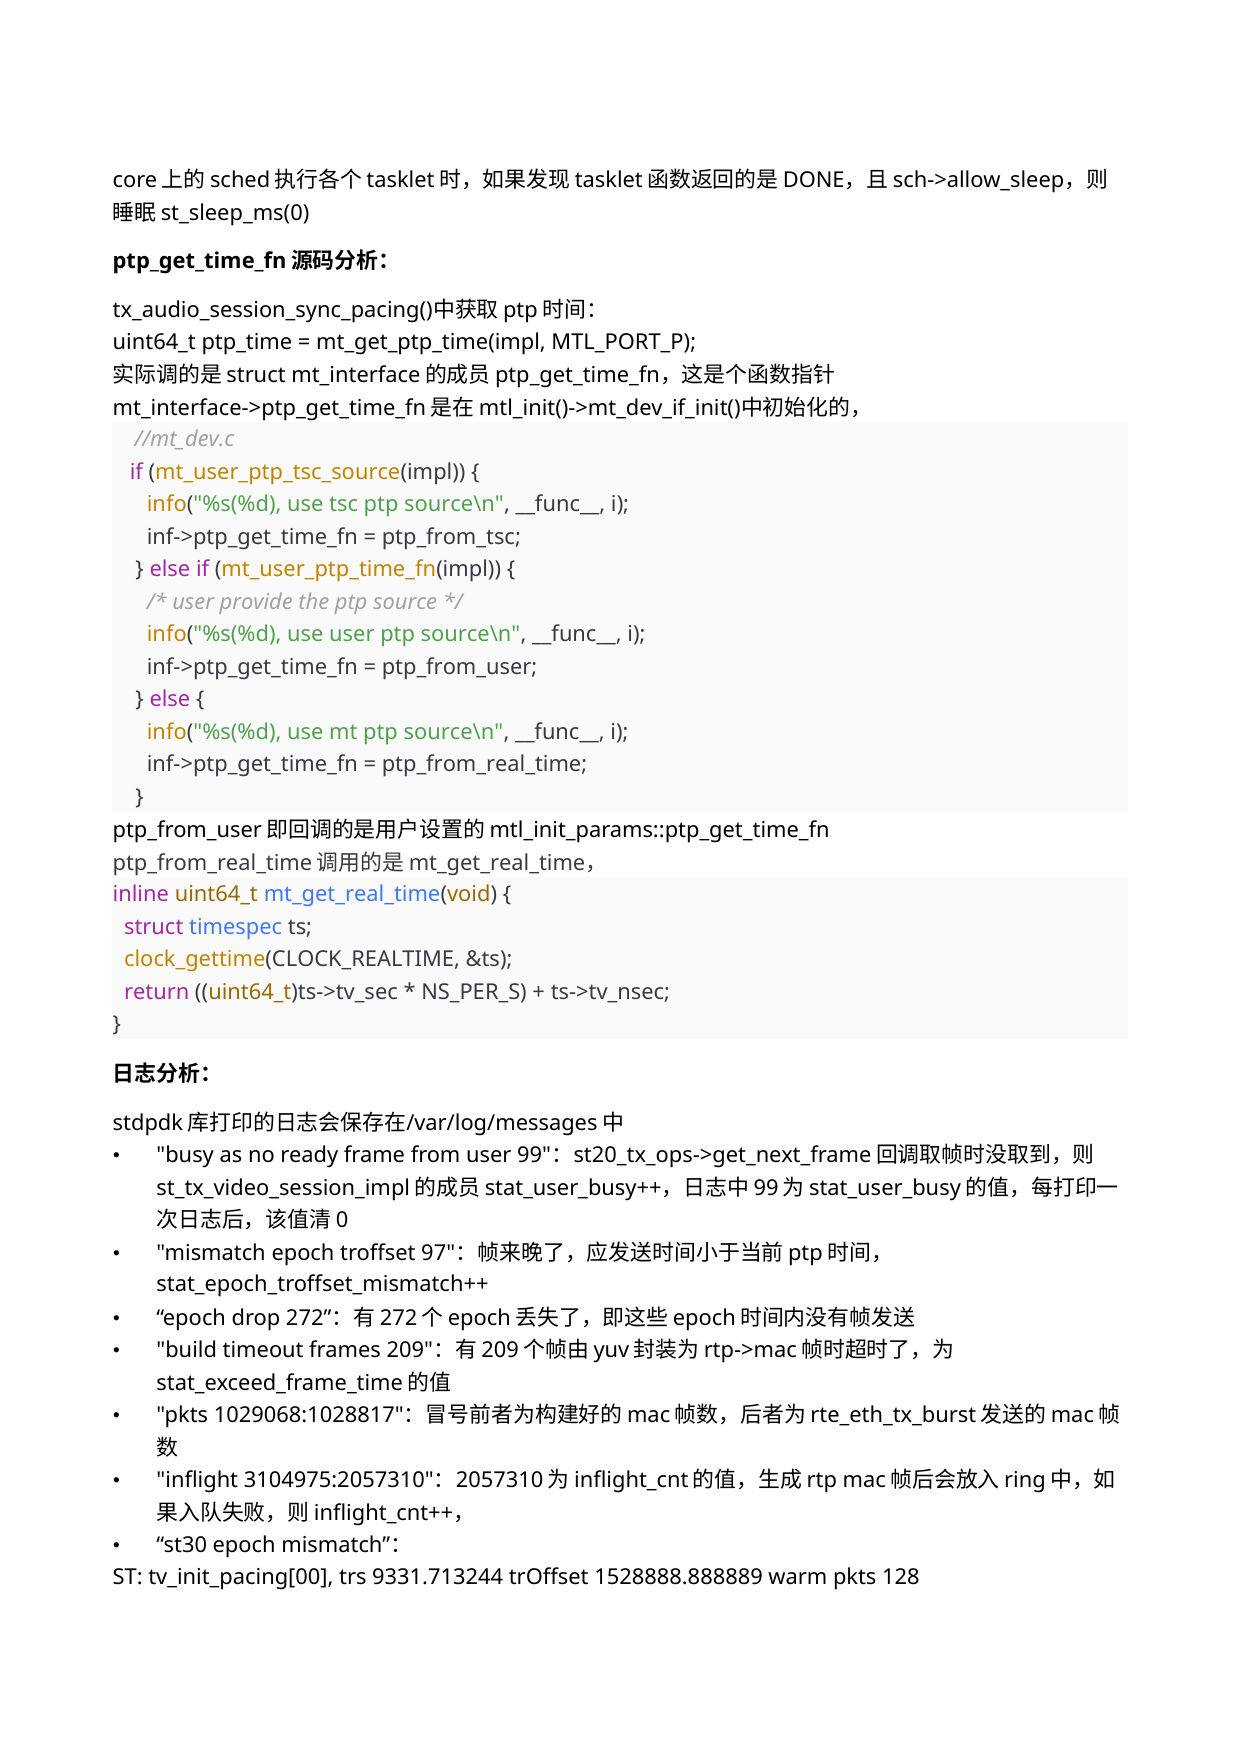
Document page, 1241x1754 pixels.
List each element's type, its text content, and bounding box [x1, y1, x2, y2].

text } [112, 1007, 1128, 1039]
text 日志分析： [112, 1056, 1128, 1088]
text } [112, 779, 1128, 812]
list "inflight 3104975:2057310"：2057310为inflight_cnt的值，生成rtp mac帧后会放入ring中，如果入队失败，则inflight_cnt++， [112, 1462, 1128, 1527]
text //mt_dev.c [112, 422, 1128, 454]
text inf->ptp_get_time_fn = ptp_from_user; [112, 649, 1128, 682]
list “epoch drop 272”：有272个epoch丢失了，即这些epoch时间内没有帧发送 [112, 1299, 1128, 1332]
text } else { [112, 682, 1128, 714]
text uint64_t ptp_time = mt_get_ptp_time(impl, MTL_PORT_P); [112, 324, 1128, 357]
text ptp_from_real_time调用的是mt_get_real_time， [112, 844, 1128, 877]
text } else if (mt_user_ptp_time_fn(impl)) { [112, 552, 1128, 584]
text mt_interface->ptp_get_time_fn是在mtl_init()->mt_dev_if_init()中初始化的， [112, 389, 1128, 422]
text 实际调的是struct mt_interface的成员ptp_get_time_fn，这是个函数指针 [112, 357, 1128, 389]
text struct timespec ts; [112, 909, 1128, 942]
text if (mt_user_ptp_tsc_source(impl)) { [112, 454, 1128, 487]
text stdpdk库打印的日志会保存在/var/log/messages中 [112, 1104, 1128, 1137]
text info("%s(%d), use user ptp source\n", __func__, i); [112, 617, 1128, 649]
list "mismatch epoch troffset 97"：帧来晚了，应发送时间小于当前ptp时间，stat_epoch_troffset_mismatch++ [112, 1234, 1128, 1299]
text inf->ptp_get_time_fn = ptp_from_tsc; [112, 519, 1128, 552]
list "busy as no ready frame from user 99"：st20_tx_ops->get_next_frame回调取帧时没取到，则st_tx_video_session_impl的成员stat_user_busy++，日志中99为stat_user_busy的值，每打印一次日志后，该值清0 [112, 1137, 1128, 1234]
text core上的sched执行各个tasklet时，如果发现tasklet函数返回的是DONE，且sch->allow_sleep，则睡眠st_sleep_ms(0) [112, 162, 1128, 227]
text clock_gettime(CLOCK_REALTIME, &ts); [112, 942, 1128, 974]
text return ((uint64_t)ts->tv_sec * NS_PER_S) + ts->tv_nsec; [112, 974, 1128, 1007]
text info("%s(%d), use tsc ptp source\n", __func__, i); [112, 487, 1128, 519]
list "build timeout frames 209"：有209个帧由yuv封装为rtp->mac帧时超时了，为stat_exceed_frame_time的值 [112, 1332, 1128, 1397]
text info("%s(%d), use mt ptp source\n", __func__, i); [112, 714, 1128, 747]
text ST: tv_init_pacing[00], trs 9331.713244 trOffset 1528888.888889 warm pkts 128 [112, 1559, 1128, 1592]
text inf->ptp_get_time_fn = ptp_from_real_time; [112, 747, 1128, 779]
text /* user provide the ptp source */ [112, 584, 1128, 617]
text ptp_get_time_fn源码分析： [112, 243, 1128, 276]
list “st30 epoch mismatch”： [112, 1527, 1128, 1559]
text inline uint64_t mt_get_real_time(void) { [112, 877, 1128, 909]
text ptp_from_user即回调的是用户设置的mtl_init_params::ptp_get_time_fn [112, 812, 1128, 844]
list "pkts 1029068:1028817"：冒号前者为构建好的mac帧数，后者为rte_eth_tx_burst发送的mac帧数 [112, 1397, 1128, 1462]
text tx_audio_session_sync_pacing()中获取ptp时间： [112, 292, 1128, 324]
